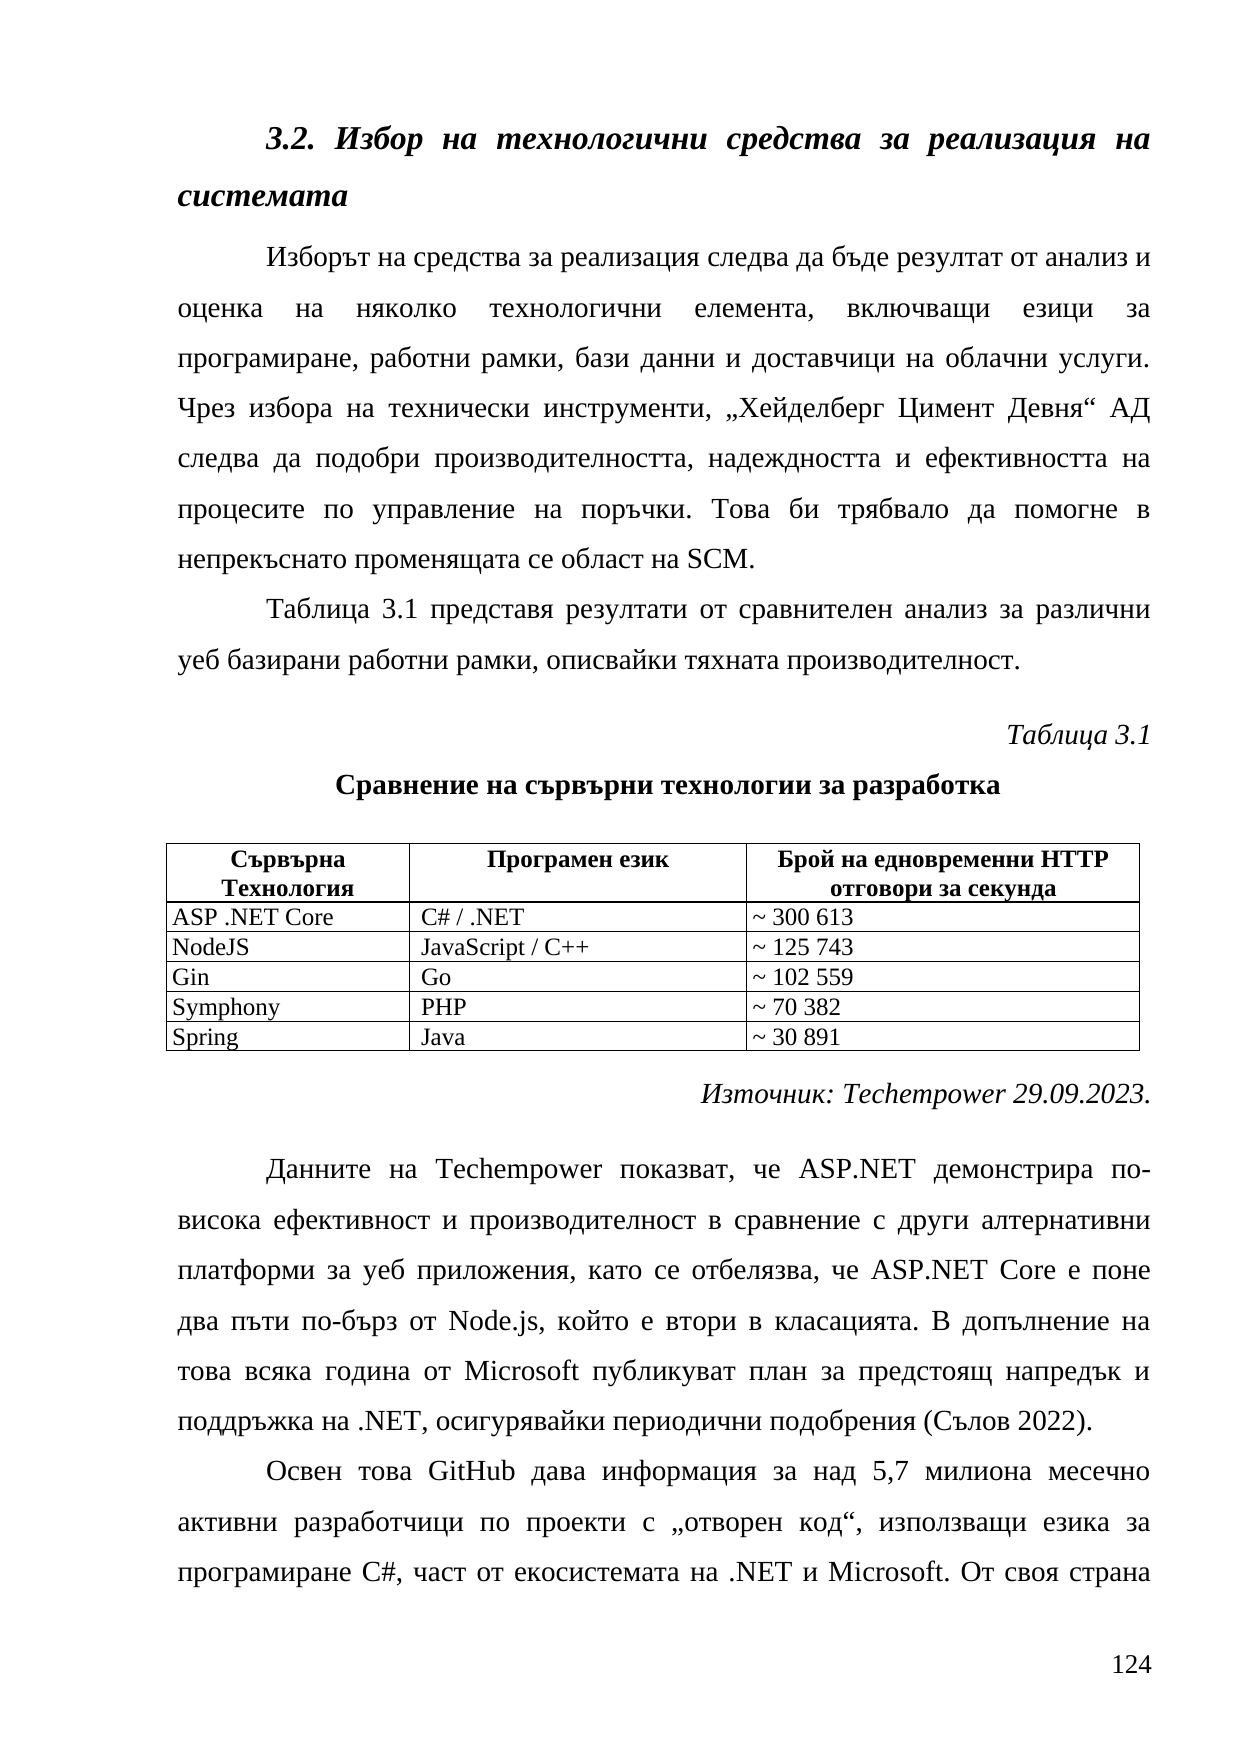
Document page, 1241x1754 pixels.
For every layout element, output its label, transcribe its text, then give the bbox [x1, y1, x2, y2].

table_cell NodeJS [167, 932, 409, 961]
title Източник: Тechempower 29.09.2023. [177, 1076, 1152, 1110]
table_cell Java [410, 1022, 746, 1050]
table_cell C# / .NET [410, 903, 746, 931]
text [177, 1453, 1152, 1588]
table_cell Gin [167, 962, 409, 991]
subtitle 3.2. Избор на технологични средства за реализация на системата [177, 118, 1152, 214]
table_cell ~ 300 613 [747, 903, 1139, 931]
table_cell ~ 102 559 [747, 962, 1139, 991]
table_cell Go [410, 962, 746, 991]
table_cell Symphony [167, 992, 409, 1021]
table_cell ~ 125 743 [747, 932, 1139, 961]
text Изборът на средства за реализация следва да бъде резултат от анализ и оценка на няколко технологични елемента, включващи езици за програмиране, работни рамки, бази данни и доставчици на облачни услуги. Чрез избора на технически инструменти, „Хейделберг Цимент Девня“ АД следва да подобри производителността, надеждността и ефективността на процесите по управление на поръчки. Това би трябвало да помогне в непрекъснато променящата се област на SCM. [177, 239, 1152, 575]
text Таблица 3.1 представя резултати от сравнителен анализ за различни уеб базирани работни рамки, описвайки тяхната производителност. [177, 592, 1152, 675]
table_header Сървърна Технология [167, 844, 409, 901]
table_cell ~ 30 891 [747, 1022, 1139, 1050]
table_header Брой на едновременни HTTP отговори за секунда [747, 844, 1139, 901]
table_header Програмен език [410, 844, 746, 901]
table_cell PHP [410, 992, 746, 1021]
title Таблица 3.1 [177, 717, 1152, 751]
table_cell JavaScript / C++ [410, 932, 746, 961]
title Сравнение на сървърни технологии за разработка [177, 767, 1152, 801]
table_cell ASP .NET Core [167, 903, 409, 931]
table_cell Spring [167, 1022, 409, 1050]
text Данните на Techempower показват, че ASP.NET демонстрира по-висока ефективност и производителност в сравнение с други алтернативни платформи за уеб приложения, като се отбелязва, че ASP.NET Core е поне два пъти по-бърз от Node.js, който е втори в класацията. В допълнение на това всяка година от Microsoft публикуват план за предстоящ напредък и поддръжка на .NET, осигурявайки периодични подобрения (Сълов 2022). [177, 1152, 1152, 1437]
table_cell ~ 70 382 [747, 992, 1139, 1021]
